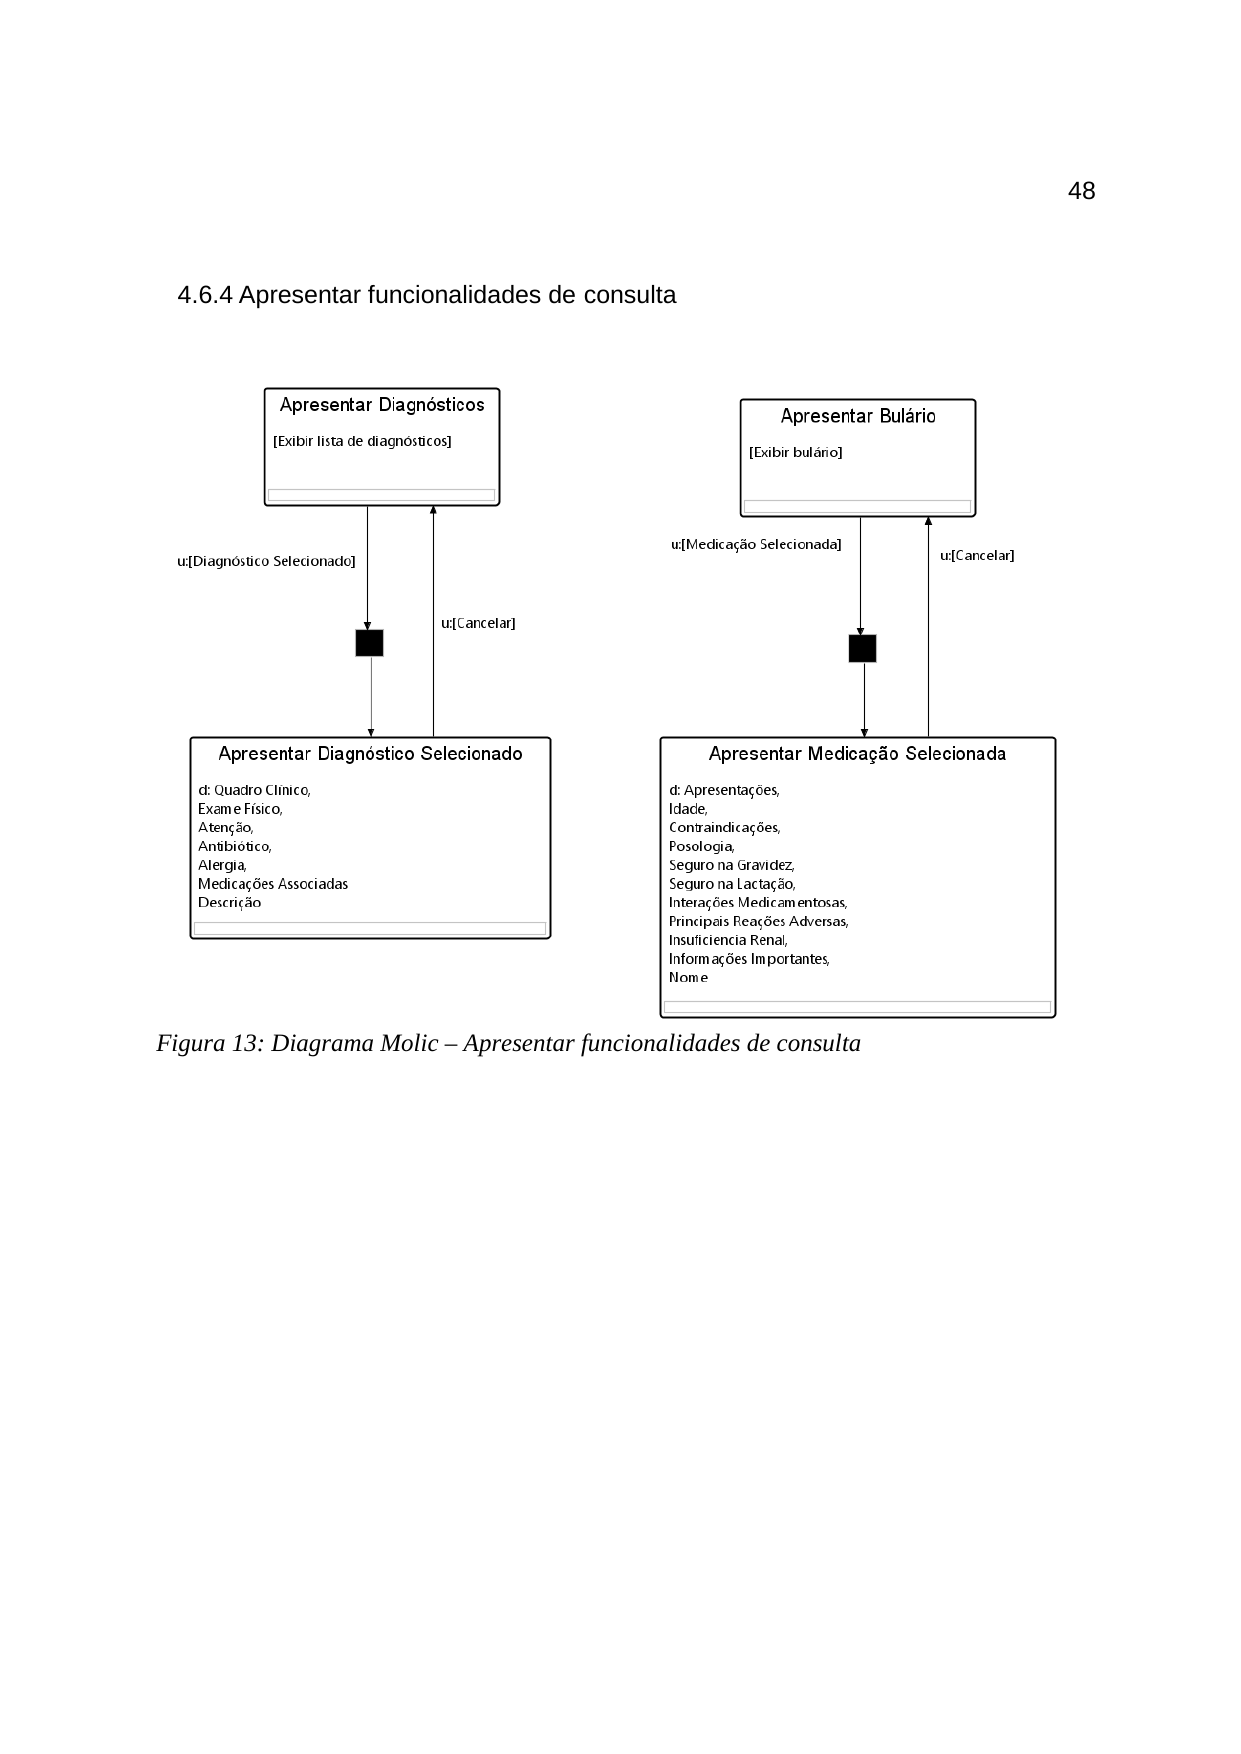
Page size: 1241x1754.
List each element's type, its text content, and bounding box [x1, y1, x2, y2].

list Apresentar funcionalidades de consulta [177, 279, 1105, 308]
picture [155, 377, 1065, 1027]
